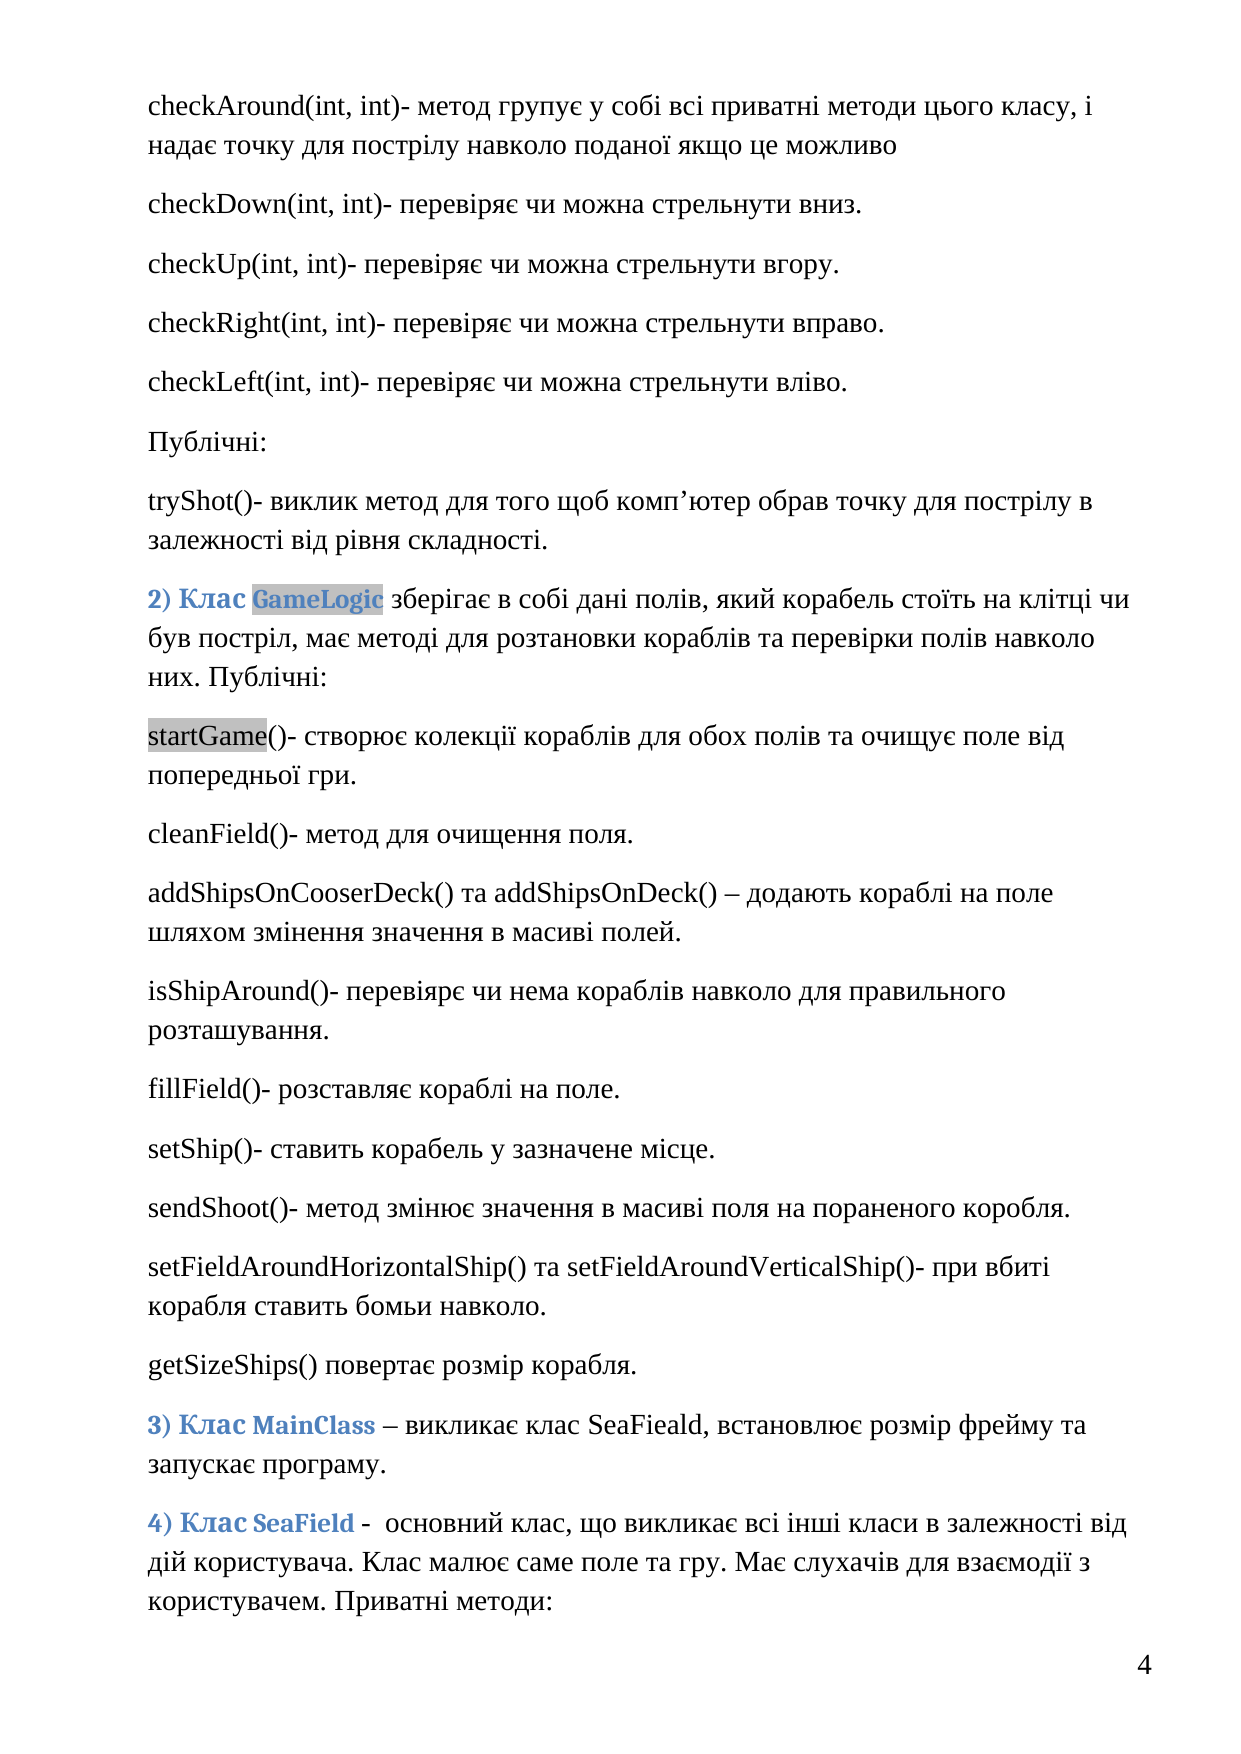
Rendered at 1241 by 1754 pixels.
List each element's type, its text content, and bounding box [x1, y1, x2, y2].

text isShipAround()- перевіярє чи нема кораблів навколо для правильного розташування. [148, 973, 1152, 1046]
text Публічні: [148, 424, 1152, 457]
text 4) Клас SeaField - основний клас, що викликає всі інші класи в залежності від дій користувача. Клас малює саме поле та гру. Має слухачів для взаємодії з користувачем. Приватні методи: [148, 1505, 1152, 1616]
text getSizeShips() повертає розмір корабля. [148, 1347, 1152, 1381]
text checkRight(int, int)- перевіряє чи можна стрельнути вправо. [148, 305, 1152, 339]
text checkLeft(int, int)- перевіряє чи можна стрельнути вліво. [148, 364, 1152, 398]
text 3) Клас MainClass – викликає клас SeaFieald, встановлює розмір фрейму та запускає програму. [148, 1407, 1152, 1479]
text fillField()- розставляє кораблі на поле. [148, 1071, 1152, 1105]
text checkAround(int, int)- метод групує у собі всі приватні методи цього класу, і надає точку для пострілу навколо поданої якщо це можливо [148, 88, 1152, 161]
text addShipsOnCooserDeck() та addShipsOnDeck() – додають кораблі на поле шляхом змінення значення в масиві полей. [148, 876, 1152, 948]
text setShip()- ставить корабель у зазначене місце. [148, 1131, 1152, 1164]
text setFieldAroundHorizontalShip() та setFieldAroundVerticalShip()- при вбиті корабля ставить бомьи навколо. [148, 1249, 1152, 1322]
text tryShot()- виклик метод для того щоб комп’ютер обрав точку для пострілу в залежності від рівня складності. [148, 483, 1152, 555]
text 2) Клас GameLogic зберігає в собі дані полів, який корабель стоїть на клітці чи був постріл, має методі для розтановки кораблів та перевірки полів навколо них. Публічні: [148, 581, 1152, 692]
text sendShoot()- метод змінює значення в масиві поля на пораненого коробля. [148, 1190, 1152, 1224]
text checkUp(int, int)- перевіряє чи можна стрельнути вгору. [148, 246, 1152, 279]
text cleanField()- метод для очищення поля. [148, 816, 1152, 850]
text checkDown(int, int)- перевіряє чи можна стрельнути вниз. [148, 186, 1152, 220]
text startGame()- створює колекції кораблів для обох полів та очищує поле від попередньої гри. [148, 718, 1152, 790]
